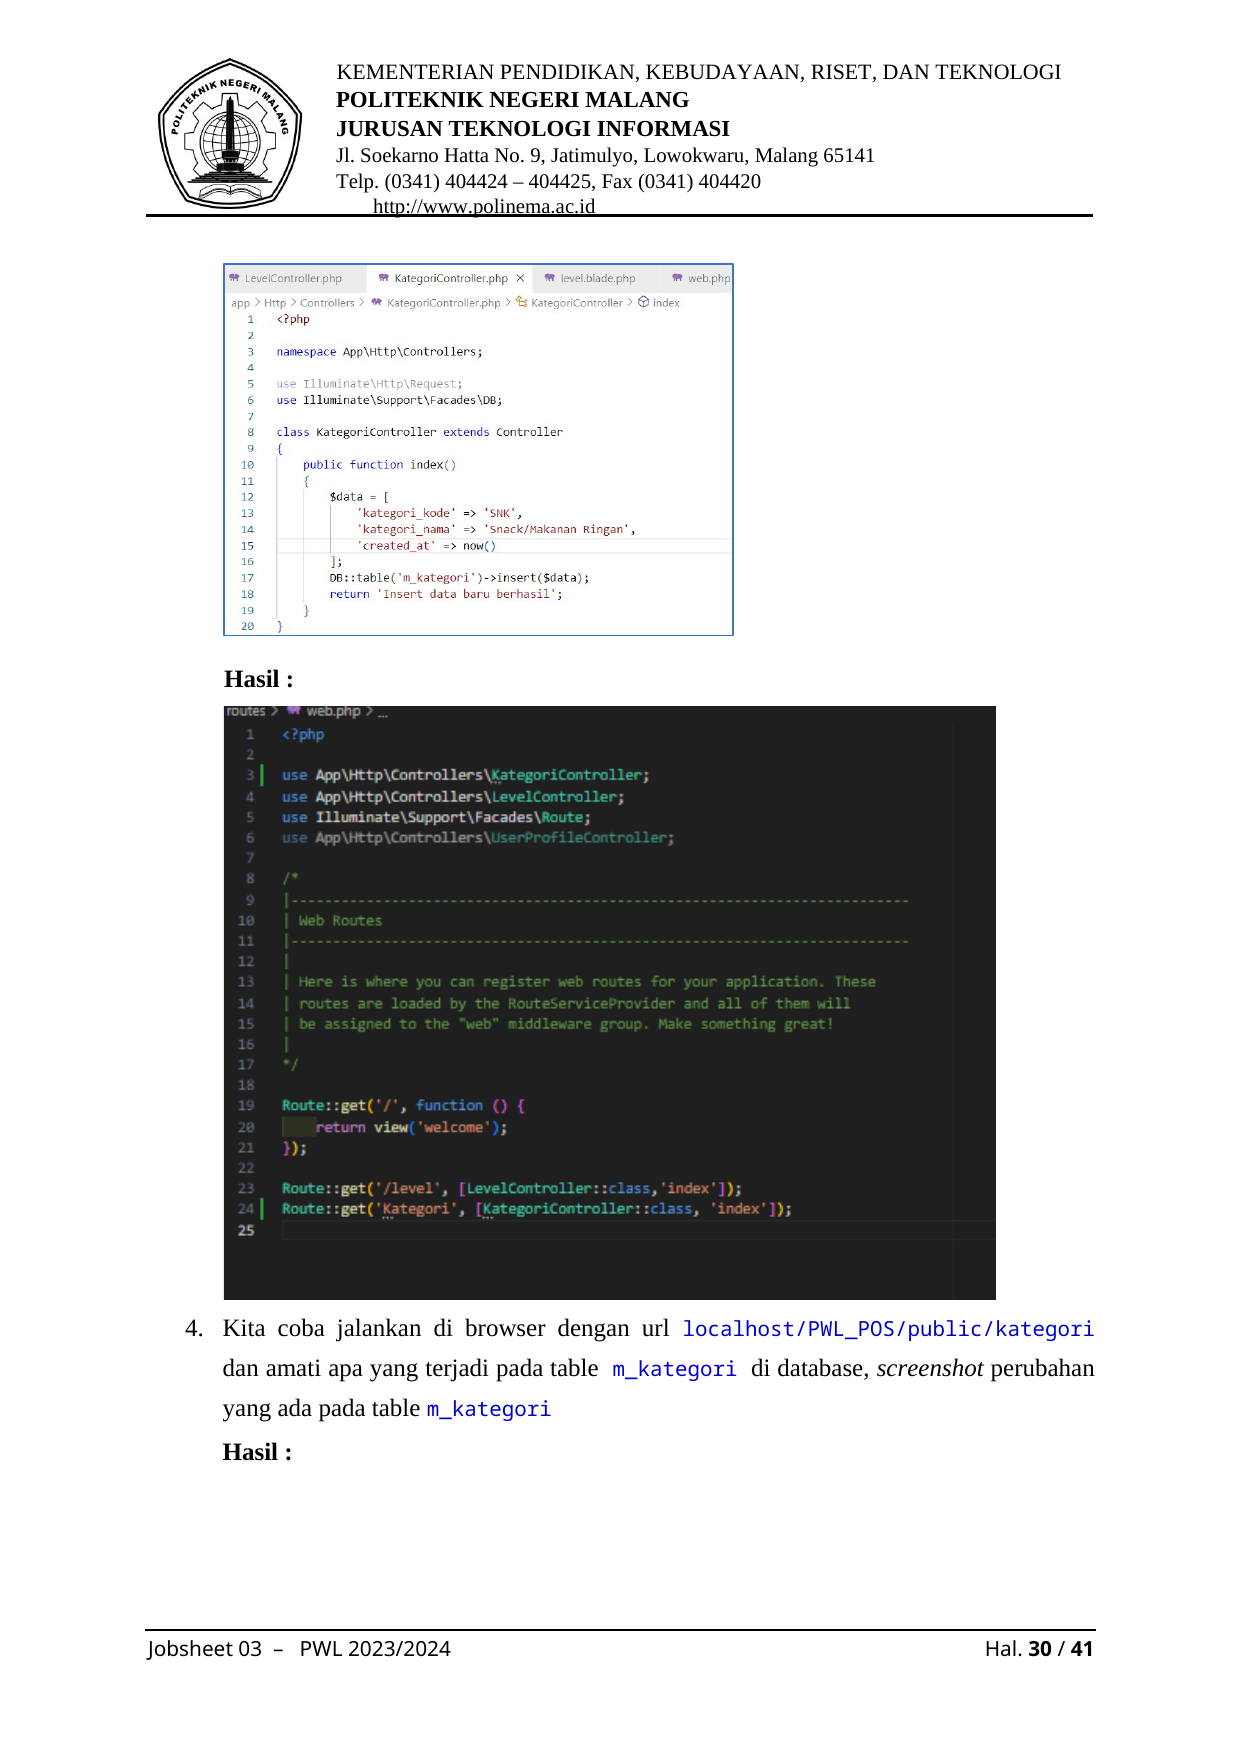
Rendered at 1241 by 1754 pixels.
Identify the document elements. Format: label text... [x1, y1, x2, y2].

text Hasil : [222, 1437, 1095, 1466]
text Hasil : [224, 664, 1100, 693]
picture [225, 265, 732, 635]
picture [158, 58, 304, 209]
picture [223, 706, 996, 1300]
list Kita coba jalankan di browser dengan url localhost/PWL_POS/public/kategori dan amati apa yang terjadi pada table m_kategori di database, screenshot perubahan yang ada pada table m_kategori [185, 1313, 1095, 1423]
